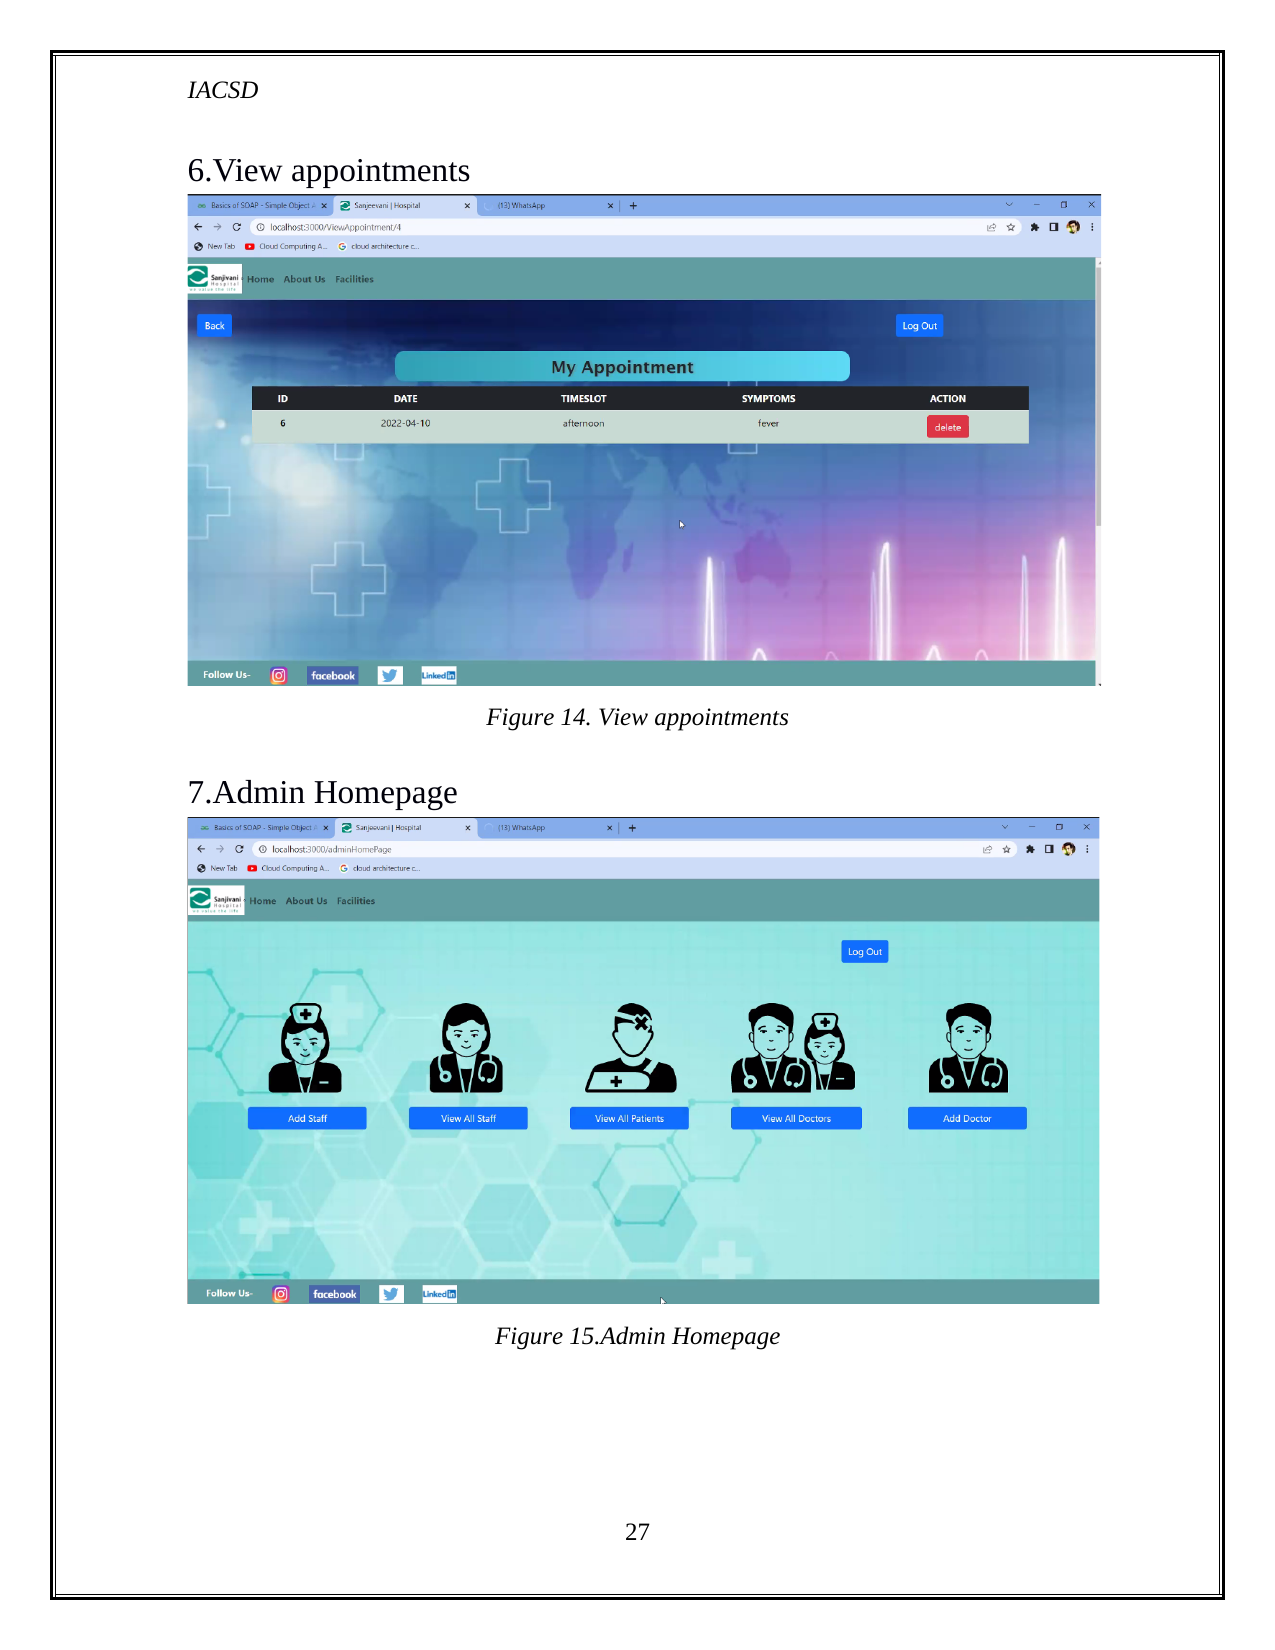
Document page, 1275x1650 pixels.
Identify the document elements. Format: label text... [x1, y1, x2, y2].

text Figure 15.Admin Homepage [187, 1321, 1087, 1349]
picture [187, 194, 1102, 686]
text 6.View appointments [187, 150, 1087, 188]
picture [187, 817, 1100, 1304]
text Figure 14. View appointments [187, 702, 1087, 731]
text 7.Admin Homepage [187, 772, 1087, 811]
